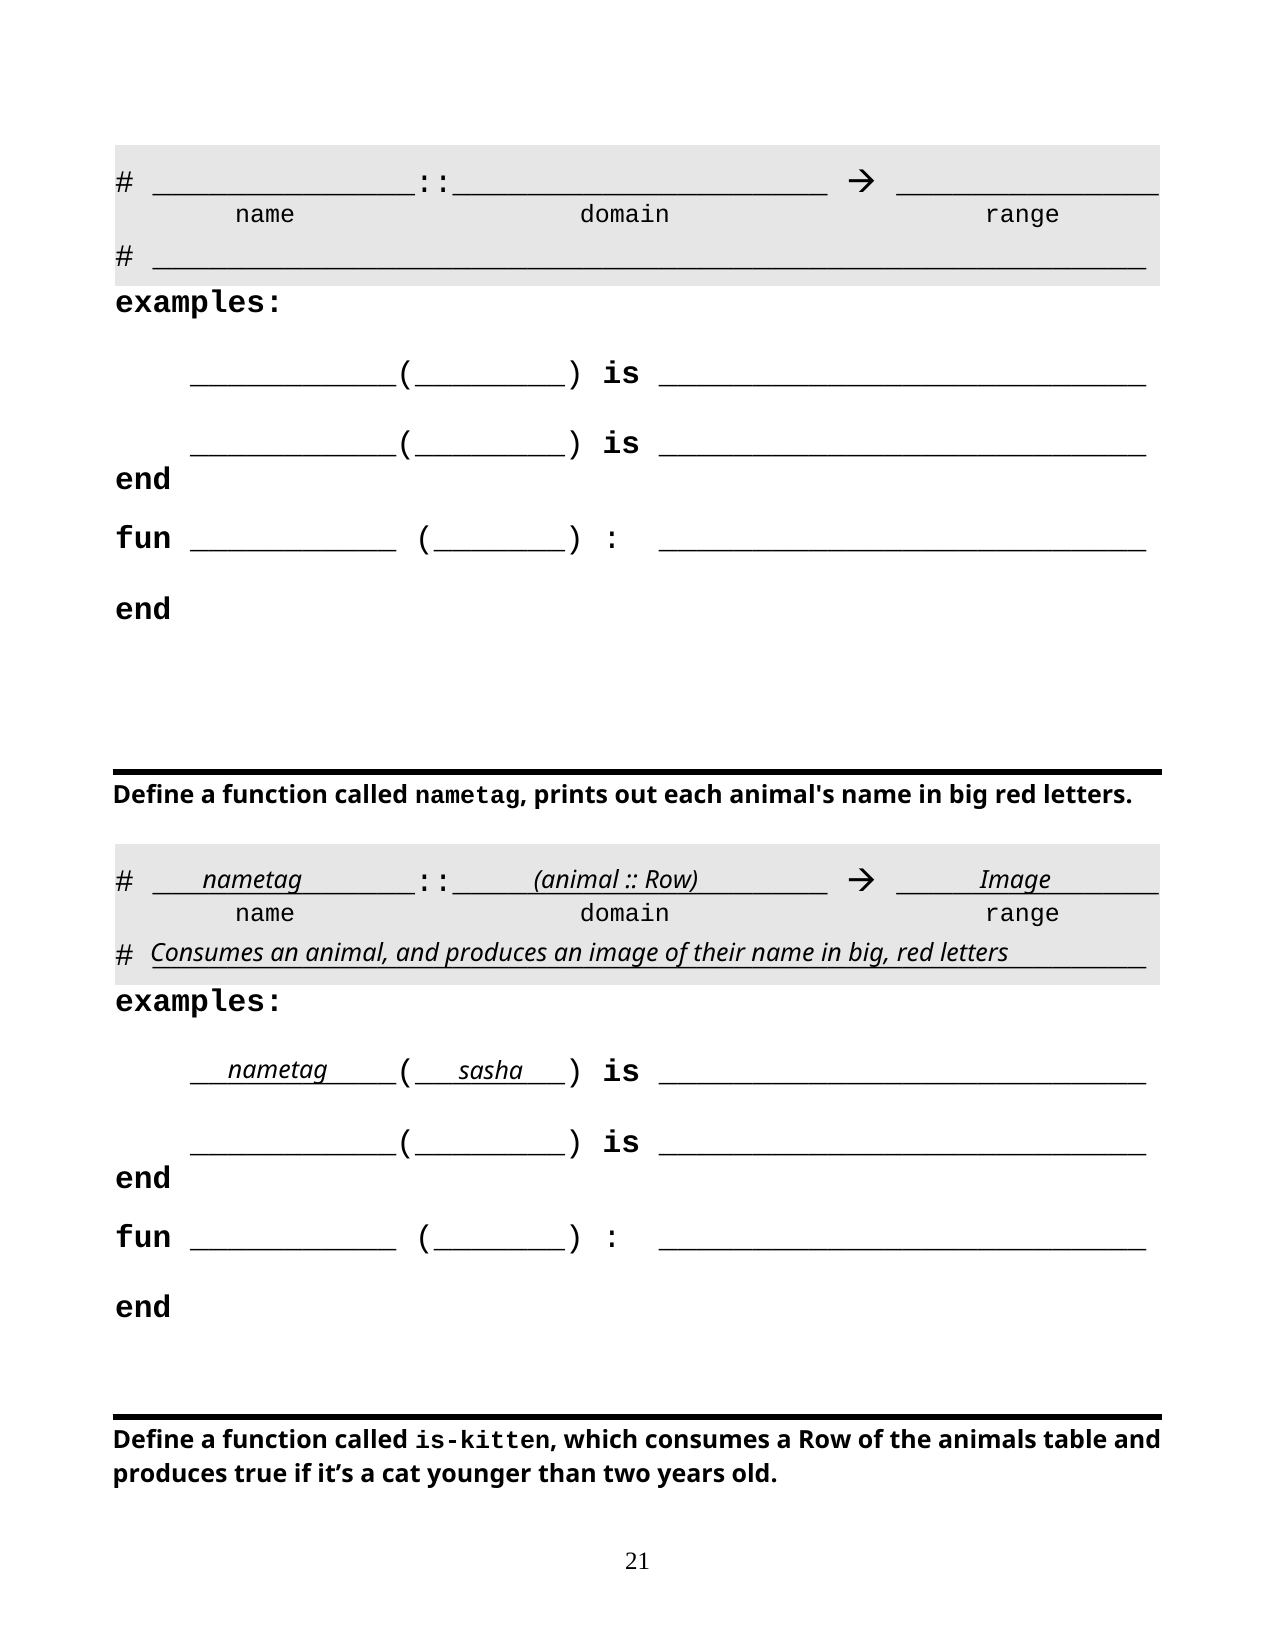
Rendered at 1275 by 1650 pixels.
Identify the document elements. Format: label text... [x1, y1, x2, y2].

text Define a function called nametag, prints out each animal's name in big red letters. [112, 770, 1162, 811]
table_cell examples: ___________(________) is __________________________ ___________(________) is __________________________ end [115, 286, 1158, 499]
text Define a function called is-kitten, which consumes a Row of the animals table and produces true if it’s a cat younger than two years old. [112, 1415, 1162, 1490]
table_header # ______________::____________________ ______________ name domain range # _____________________________________________________ [115, 844, 1160, 985]
table_header # ______________::____________________ ______________ name domain range # _____________________________________________________ [115, 145, 1160, 286]
table_cell fun ___________ (_______) : __________________________ end [115, 1198, 1158, 1327]
table_cell examples: ___________(________) is __________________________ ___________(________) is __________________________ end [115, 985, 1158, 1197]
table_cell fun ___________ (_______) : __________________________ end [115, 499, 1158, 735]
